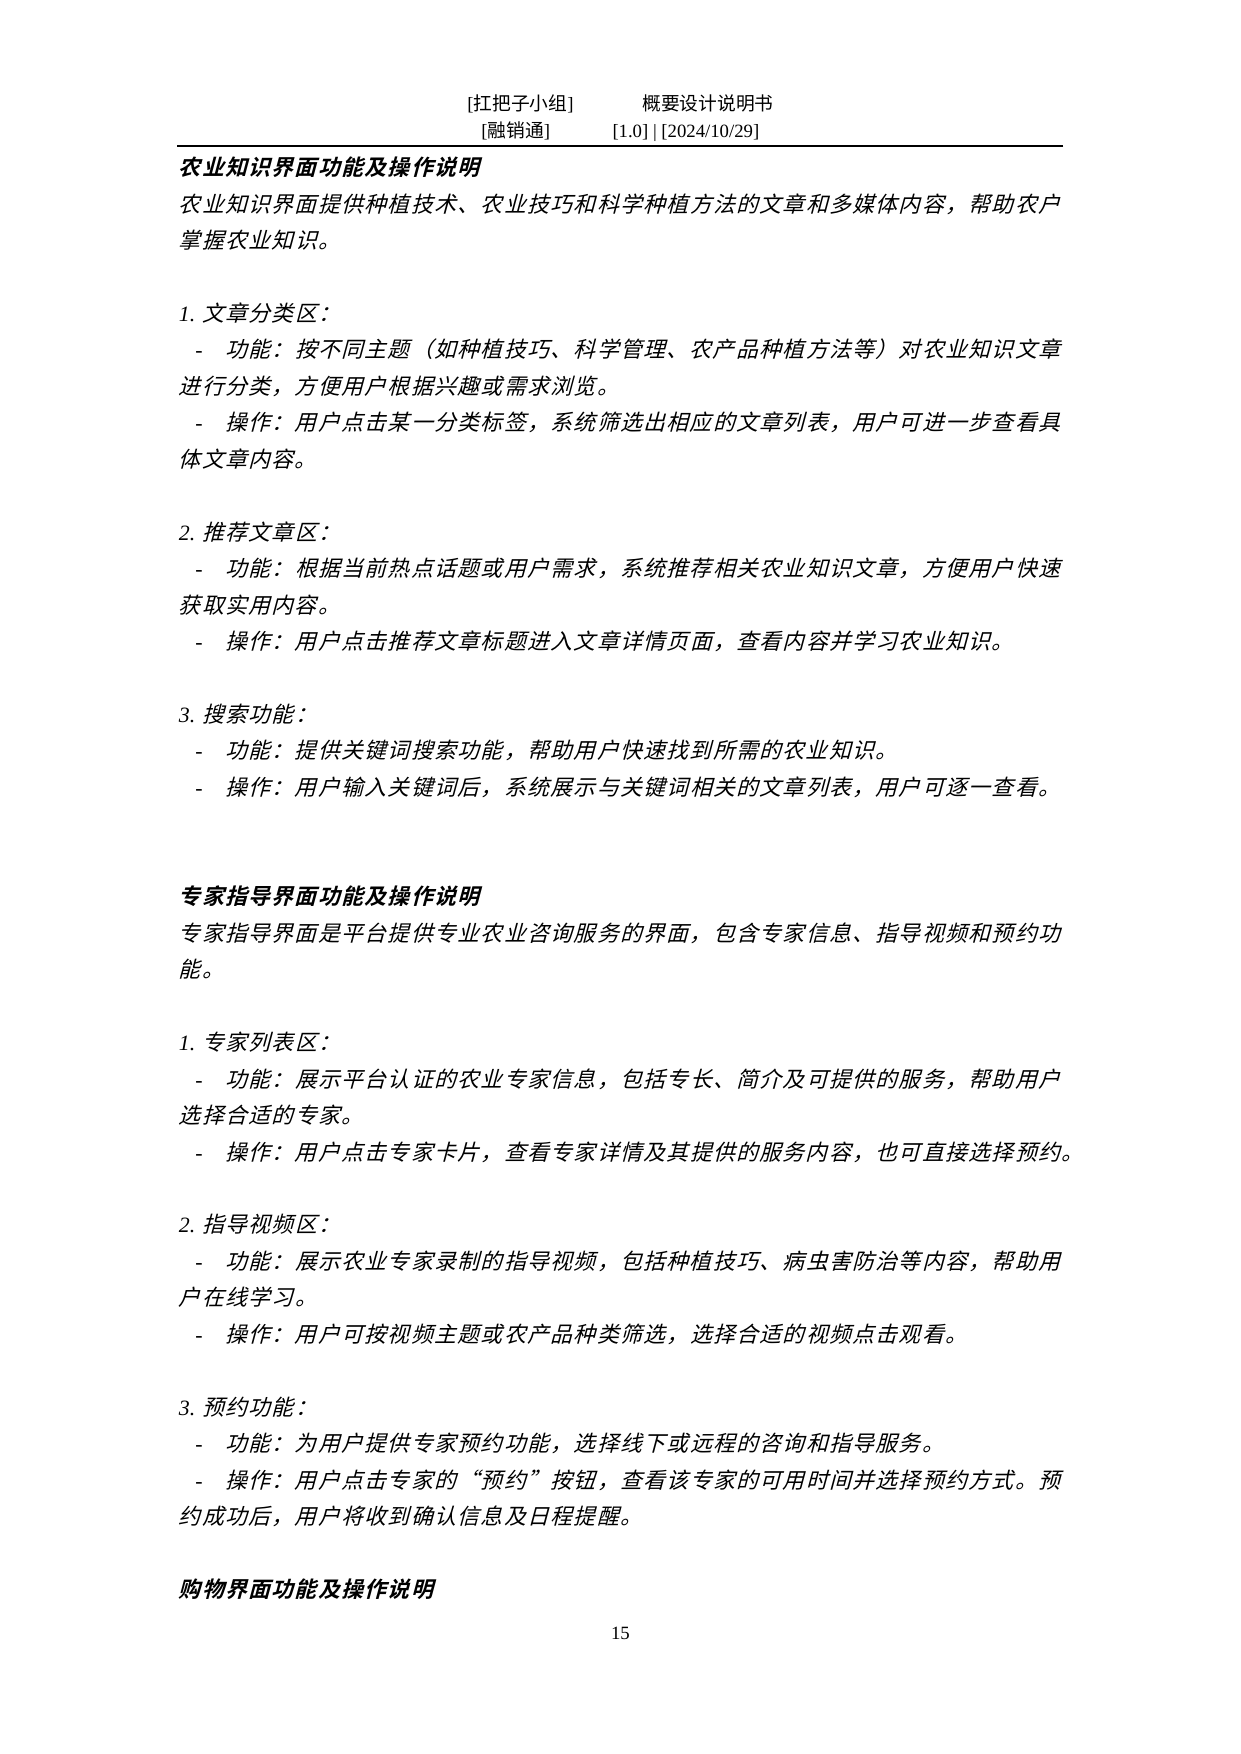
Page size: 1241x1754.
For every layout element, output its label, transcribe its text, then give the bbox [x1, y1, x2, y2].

text - 功能：展示农业专家录制的指导视频，包括种植技巧、病虫害防治等内容，帮助用户在线学习。 [179, 1242, 1061, 1314]
text 2. 指导视频区： [179, 1205, 1061, 1242]
text - 功能：根据当前热点话题或用户需求，系统推荐相关农业知识文章，方便用户快速获取实用内容。 [179, 549, 1061, 622]
text 农业知识界面提供种植技术、农业技巧和科学种植方法的文章和多媒体内容，帮助农户掌握农业知识。 [179, 184, 1061, 257]
text - 功能：提供关键词搜索功能，帮助用户快速找到所需的农业知识。 [179, 731, 1061, 768]
text - 操作：用户点击专家卡片，查看专家详情及其提供的服务内容，也可直接选择预约。 [179, 1132, 1061, 1169]
text - 操作：用户可按视频主题或农产品种类筛选，选择合适的视频点击观看。 [179, 1314, 1061, 1351]
text 1. 专家列表区： [179, 1023, 1061, 1059]
text - 功能：按不同主题（如种植技巧、科学管理、农产品种植方法等）对农业知识文章进行分类，方便用户根据兴趣或需求浏览。 [179, 330, 1061, 403]
text 3. 预约功能： [179, 1387, 1061, 1424]
text 专家指导界面功能及操作说明 [179, 877, 1061, 913]
text - 功能：为用户提供专家预约功能，选择线下或远程的咨询和指导服务。 [179, 1424, 1061, 1460]
text 3. 搜索功能： [179, 695, 1061, 731]
text 2. 推荐文章区： [179, 512, 1061, 549]
text 购物界面功能及操作说明 [179, 1570, 1061, 1606]
text - 操作：用户点击专家的“预约”按钮，查看该专家的可用时间并选择预约方式。预约成功后，用户将收到确认信息及日程提醒。 [179, 1460, 1061, 1533]
text - 操作：用户点击推荐文章标题进入文章详情页面，查看内容并学习农业知识。 [179, 622, 1061, 658]
text - 操作：用户点击某一分类标签，系统筛选出相应的文章列表，用户可进一步查看具体文章内容。 [179, 403, 1061, 476]
text 农业知识界面功能及操作说明 [179, 148, 1061, 184]
text 1. 文章分类区： [179, 294, 1061, 330]
text 专家指导界面是平台提供专业农业咨询服务的界面，包含专家信息、指导视频和预约功能。 [179, 913, 1061, 986]
text - 功能：展示平台认证的农业专家信息，包括专长、简介及可提供的服务，帮助用户选择合适的专家。 [179, 1059, 1061, 1132]
text - 操作：用户输入关键词后，系统展示与关键词相关的文章列表，用户可逐一查看。 [179, 768, 1061, 804]
